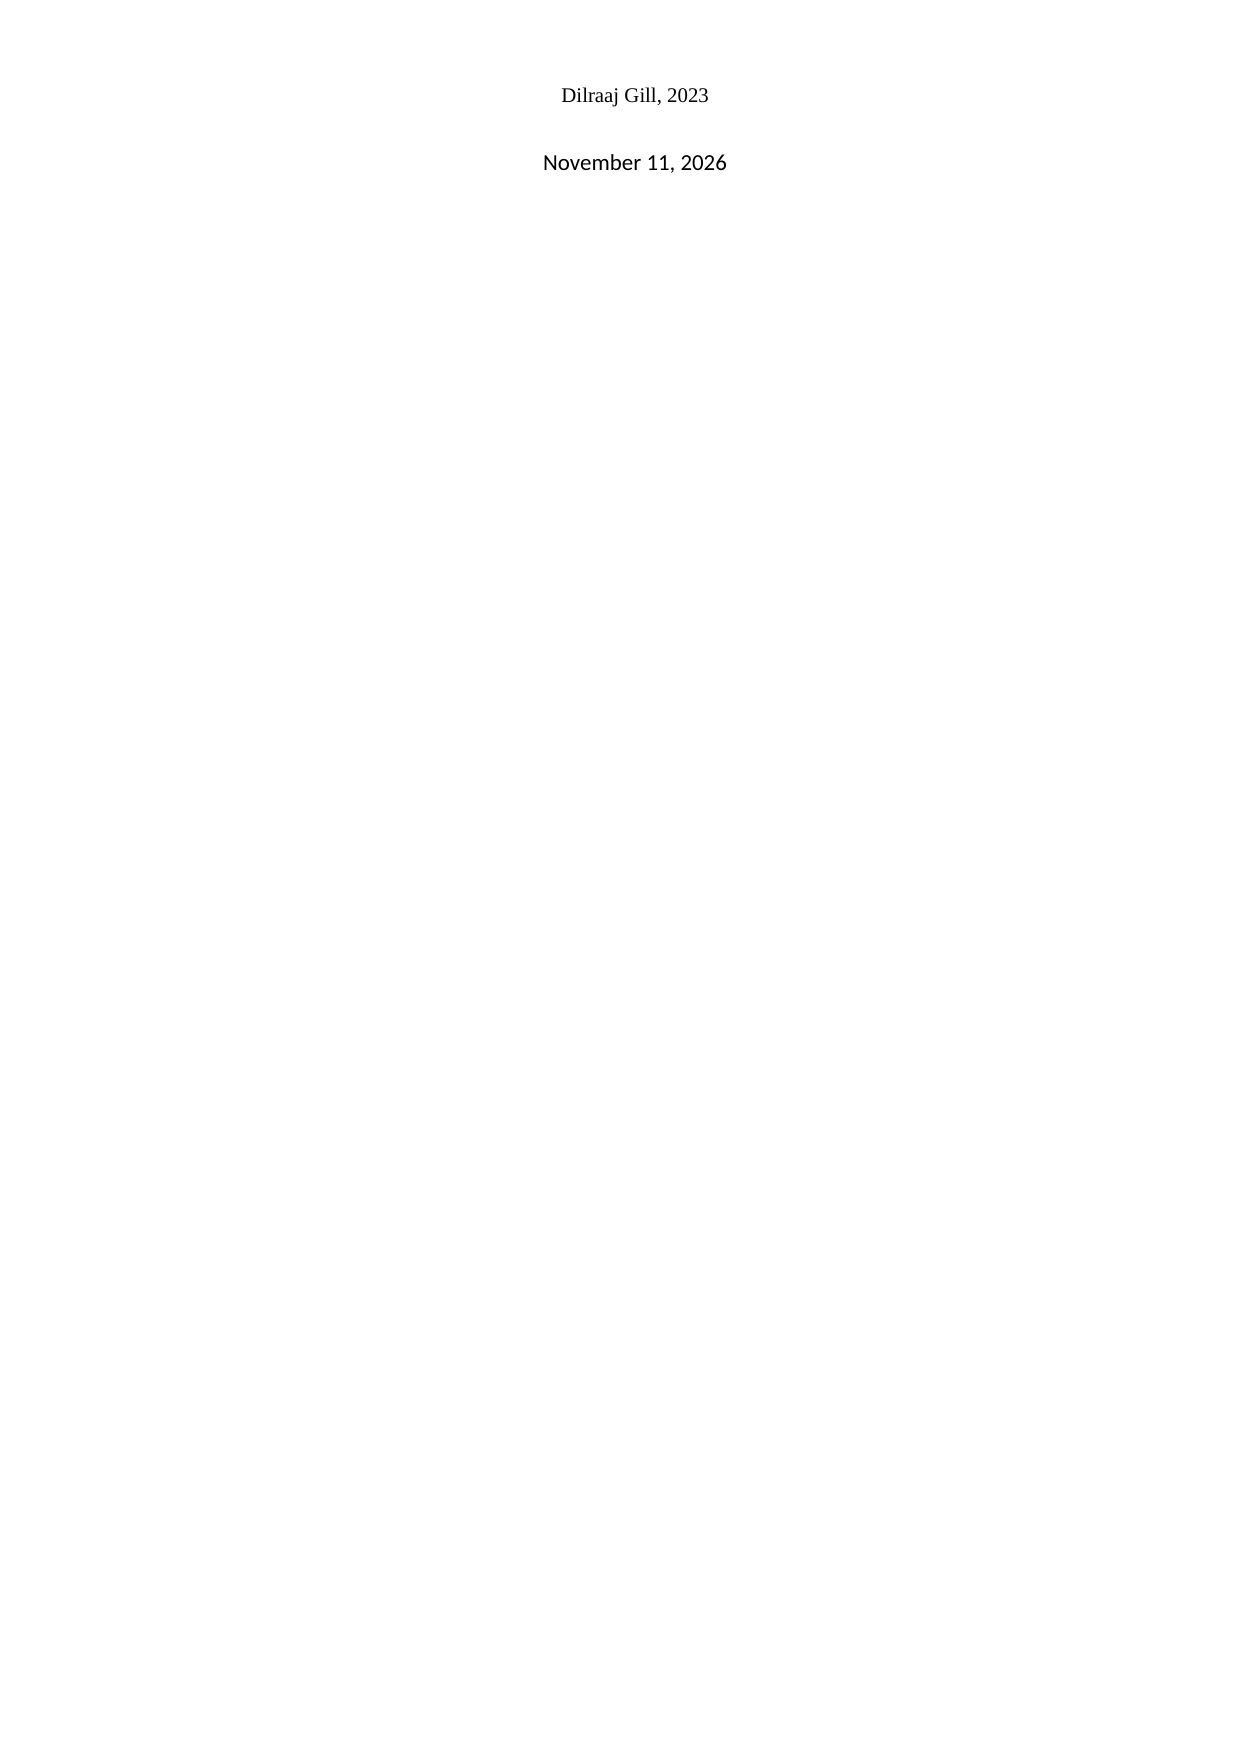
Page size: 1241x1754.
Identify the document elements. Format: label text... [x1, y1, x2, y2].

text April 05, 2024 [177, 148, 1092, 176]
